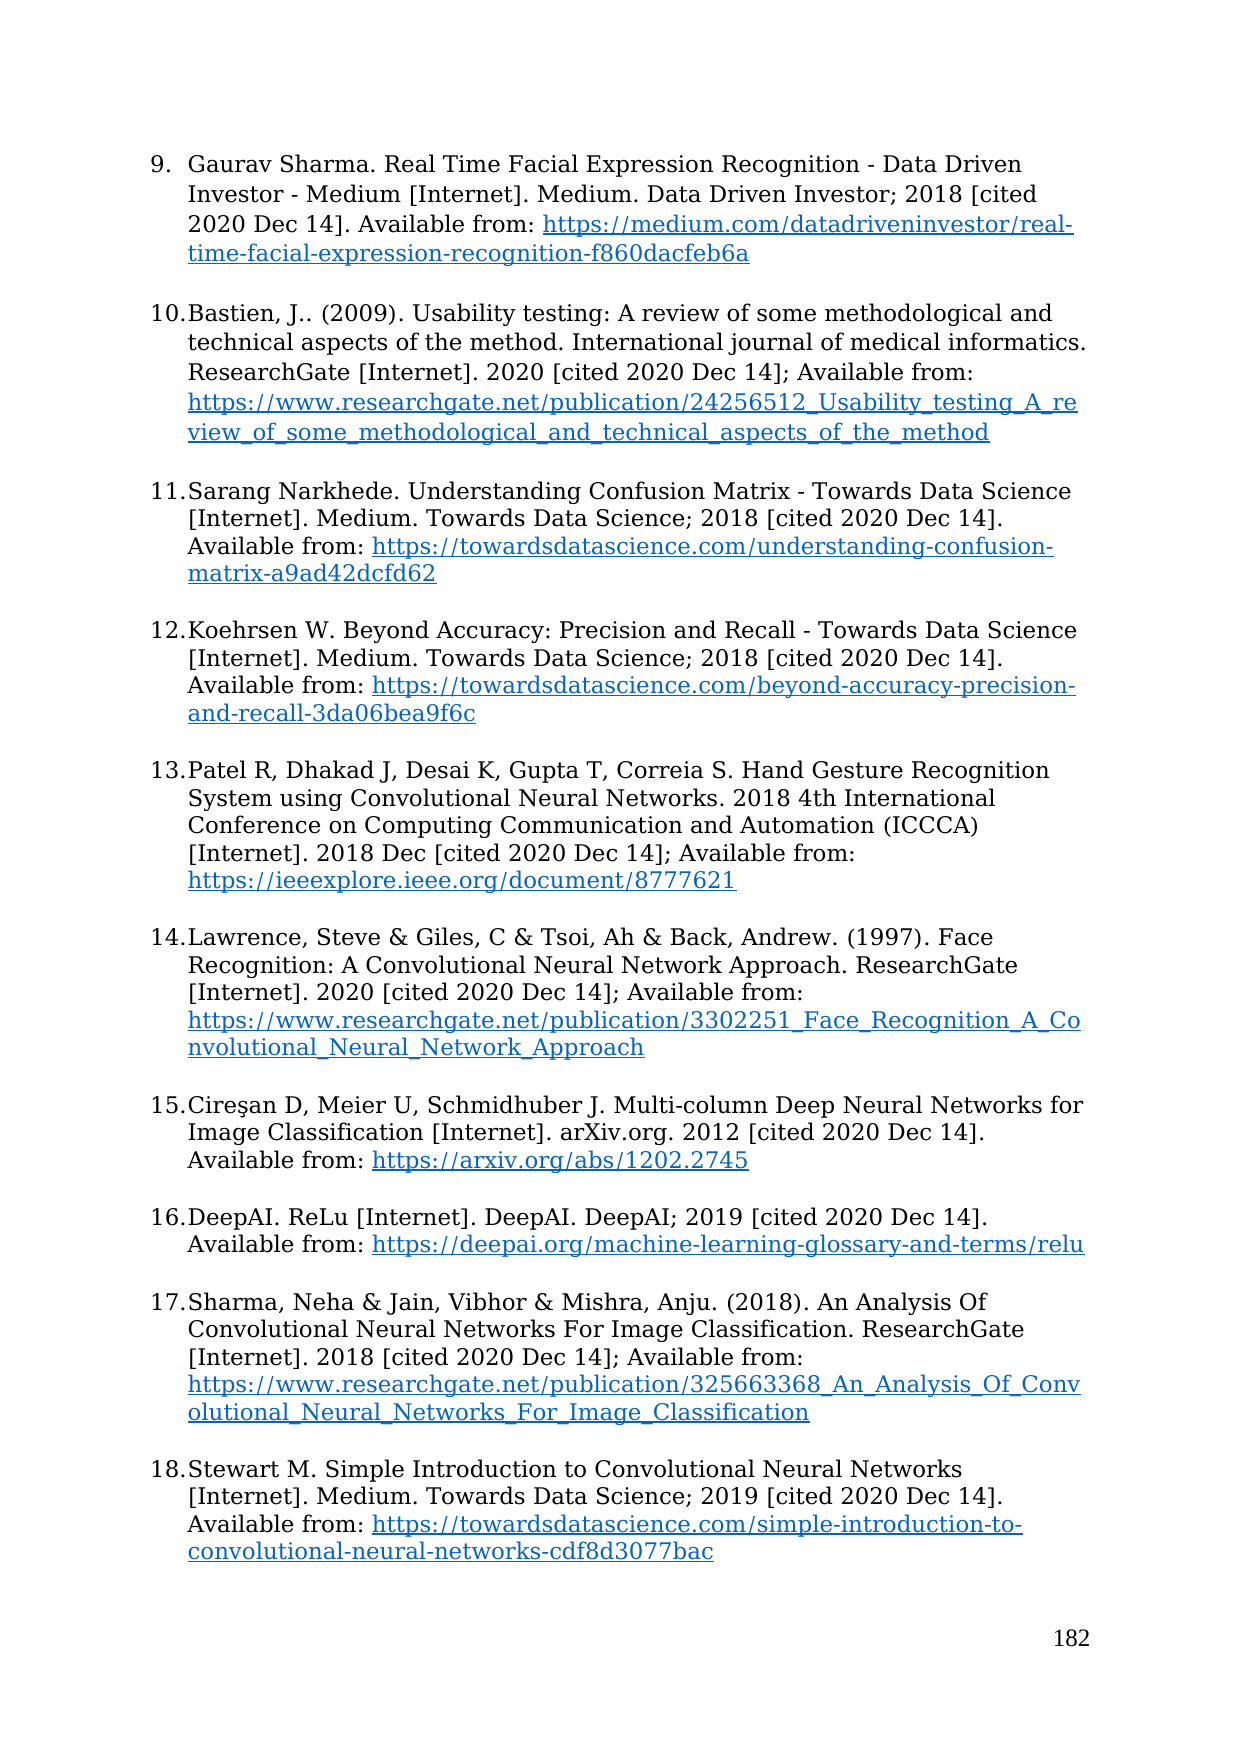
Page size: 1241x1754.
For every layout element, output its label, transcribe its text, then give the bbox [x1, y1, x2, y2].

list DeepAI. ReLu [Internet]. DeepAI. DeepAI; 2019 [cited 2020 Dec 14]. Available from: https://deepai.org/machine-learning-glossary-and-terms/relu [150, 1202, 1090, 1257]
list Koehrsen W. Beyond Accuracy: Precision and Recall - Towards Data Science [Internet]. Medium. Towards Data Science; 2018 [cited 2020 Dec 14]. Available from: https://towardsdatascience.com/beyond-accuracy-precision-and-recall-3da06bea9f6c [150, 616, 1090, 726]
list Patel R, Dhakad J, Desai K, Gupta T, Correia S. Hand Gesture Recognition System using Convolutional Neural Networks. 2018 4th International Conference on Computing Communication and Automation (ICCCA) [Internet]. 2018 Dec [cited 2020 Dec 14]; Available from: https://ieeexplore.ieee.org/document/8777621 [150, 756, 1090, 893]
list Gaurav Sharma. Real Time Facial Expression Recognition - Data Driven Investor - Medium [Internet]. Medium. Data Driven Investor; 2018 [cited 2020 Dec 14]. Available from: https://medium.com/datadriveninvestor/real-time-facial-expression-recognition-f860dacfeb6a [150, 150, 1090, 267]
list Lawrence, Steve & Giles, C & Tsoi, Ah & Back, Andrew. (1997). Face Recognition: A Convolutional Neural Network Approach. ResearchGate [Internet]. 2020 [cited 2020 Dec 14]; Available from: https://www.researchgate.net/publication/3302251_Face_Recognition_A_Convolutional_Neural_Network_Approach [150, 923, 1090, 1061]
list Cireşan D, Meier U, Schmidhuber J. Multi-column Deep Neural Networks for Image Classification [Internet]. arXiv.org. 2012 [cited 2020 Dec 14]. Available from: https://arxiv.org/abs/1202.2745 [150, 1090, 1090, 1173]
list Sarang Narkhede. Understanding Confusion Matrix - Towards Data Science [Internet]. Medium. Towards Data Science; 2018 [cited 2020 Dec 14]. Available from: https://towardsdatascience.com/understanding-confusion-matrix-a9ad42dcfd62 [150, 477, 1090, 587]
list Bastien, J.. (2009). Usability testing: A review of some methodological and technical aspects of the method. International journal of medical informatics. ResearchGate [Internet]. 2020 [cited 2020 Dec 14]; Available from: https://www.researchgate.net/publication/24256512_Usability_testing_A_review_of_some_methodological_and_technical_aspects_of_the_method [150, 298, 1090, 445]
list Stewart M. Simple Introduction to Convolutional Neural Networks [Internet]. Medium. Towards Data Science; 2019 [cited 2020 Dec 14]. Available from: https://towardsdatascience.com/simple-introduction-to-convolutional-neural-networks-cdf8d3077bac [150, 1454, 1090, 1564]
list Sharma, Neha & Jain, Vibhor & Mishra, Anju. (2018). An Analysis Of Convolutional Neural Networks For Image Classification. ResearchGate [Internet]. 2018 [cited 2020 Dec 14]; Available from: https://www.researchgate.net/publication/325663368_An_Analysis_Of_Convolutional_Neural_Networks_For_Image_Classification [150, 1287, 1090, 1425]
